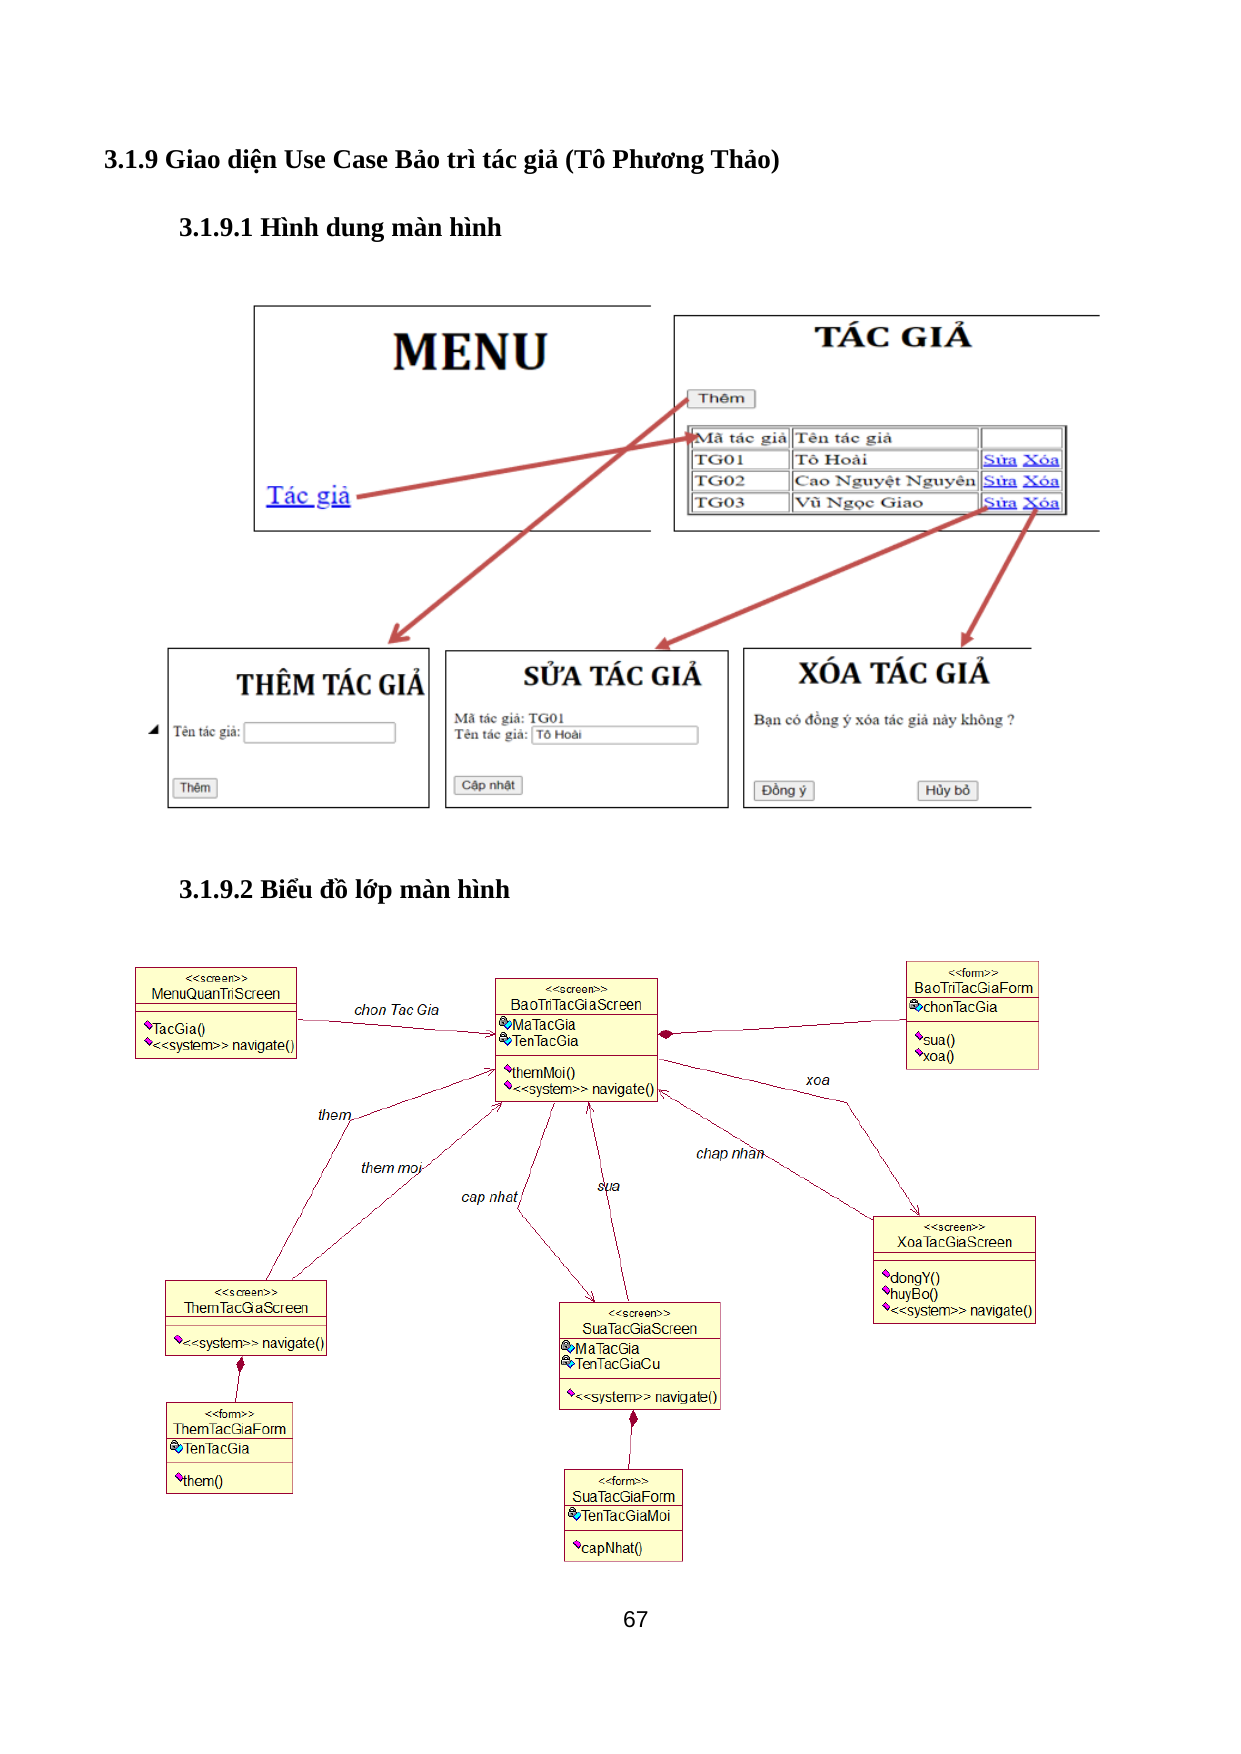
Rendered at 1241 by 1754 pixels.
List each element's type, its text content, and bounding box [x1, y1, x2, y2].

picture [103, 278, 1168, 837]
subtitle 3.1.9.2 Biểu đồ lớp màn hình [104, 873, 1167, 904]
subtitle 3.1.9.1 Hình dung màn hình [104, 211, 1167, 242]
subtitle 3.1.9 Giao diện Use Case Bảo trì tác giả (Tô Phương Thảo) [104, 143, 1167, 174]
picture [103, 932, 1168, 1581]
